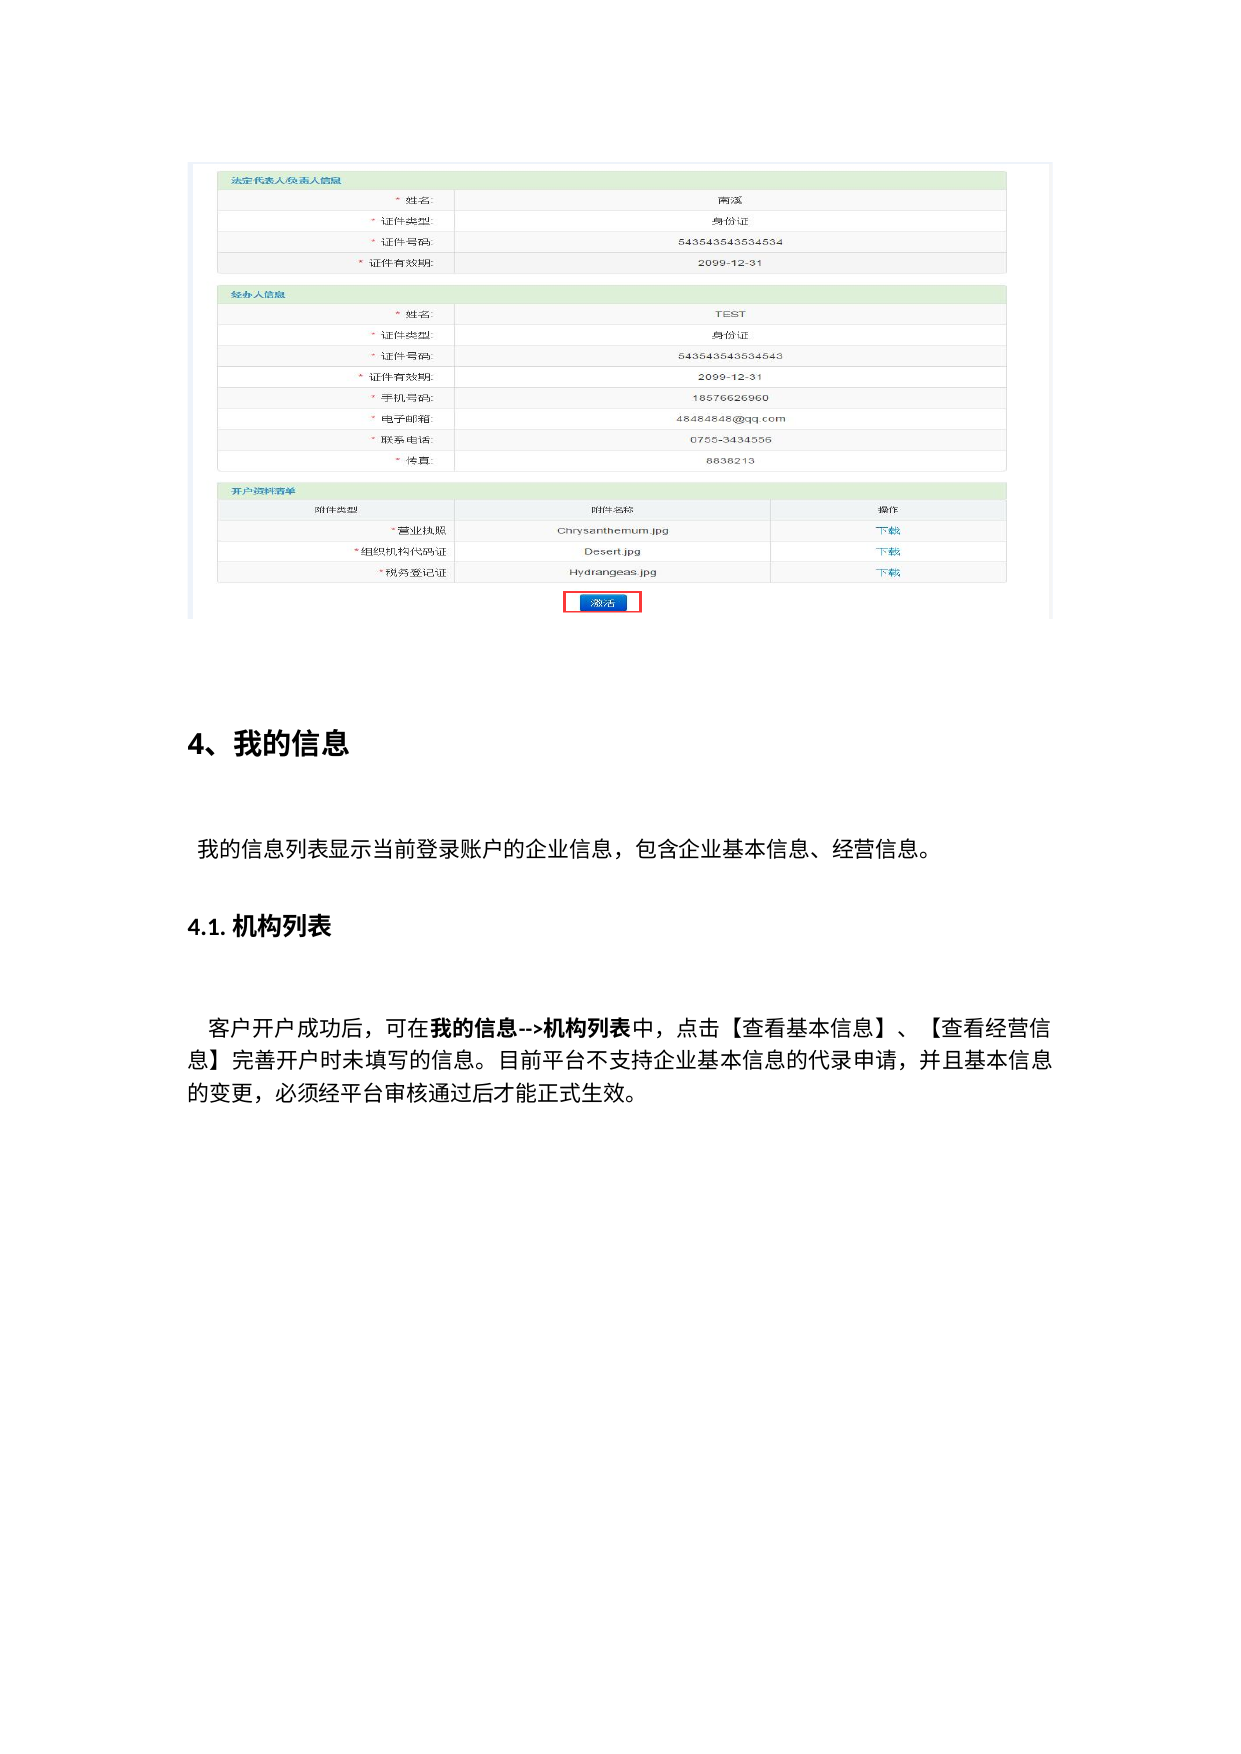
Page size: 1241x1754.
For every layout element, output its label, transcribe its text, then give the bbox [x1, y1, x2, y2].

text 客户开户成功后，可在我的信息-->机构列表中，点击【查看基本信息】、【查看经营信息】完善开户时未填写的信息。目前平台不支持企业基本信息的代录申请，并且基本信息的变更，必须经平台审核通过后才能正式生效。 [187, 1010, 1053, 1108]
subtitle 4、我的信息 [187, 709, 1053, 774]
picture [187, 162, 1053, 619]
text 我的信息列表显示当前登录账户的企业信息，包含企业基本信息、经营信息。 [187, 832, 1053, 864]
subtitle 4.1. 机构列表 [187, 892, 1053, 957]
